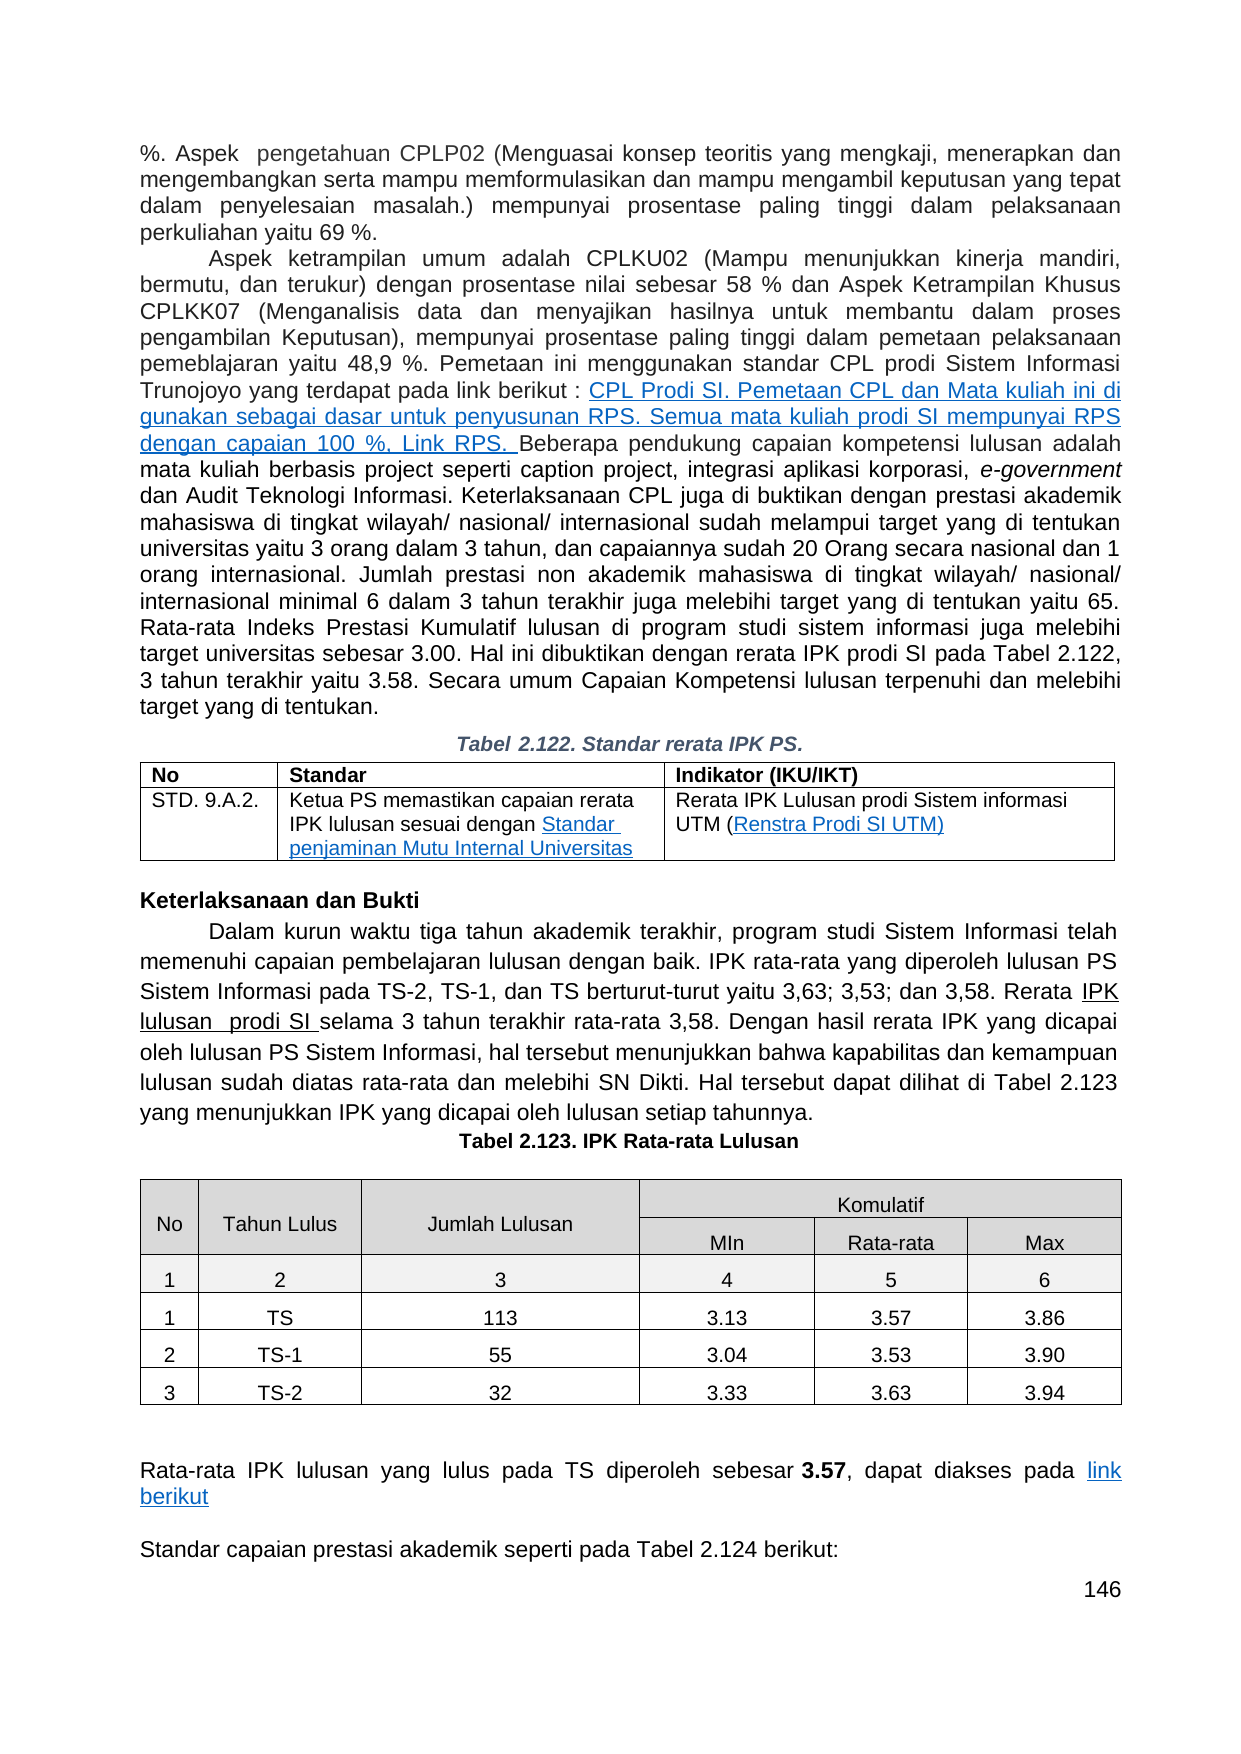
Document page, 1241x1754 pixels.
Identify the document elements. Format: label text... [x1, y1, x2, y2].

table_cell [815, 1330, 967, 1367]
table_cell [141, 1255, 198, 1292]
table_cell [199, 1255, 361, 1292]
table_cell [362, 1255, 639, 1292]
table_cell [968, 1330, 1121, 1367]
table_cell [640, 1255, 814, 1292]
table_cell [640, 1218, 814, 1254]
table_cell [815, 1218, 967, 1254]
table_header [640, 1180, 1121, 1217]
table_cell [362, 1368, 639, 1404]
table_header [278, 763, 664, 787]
text Keterlaksanaan dan Bukti [139, 887, 1121, 914]
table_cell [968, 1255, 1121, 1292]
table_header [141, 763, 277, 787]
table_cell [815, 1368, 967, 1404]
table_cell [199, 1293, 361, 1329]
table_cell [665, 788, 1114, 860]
text Rata-rata IPK lulusan yang lulus pada TS diperoleh sebesar 3.57, dapat diakses pada link berikut [139, 1457, 1121, 1509]
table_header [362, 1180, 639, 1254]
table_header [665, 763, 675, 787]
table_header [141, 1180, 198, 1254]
text Tabel 2.122. Standar rerata IPK PS. [139, 732, 1121, 756]
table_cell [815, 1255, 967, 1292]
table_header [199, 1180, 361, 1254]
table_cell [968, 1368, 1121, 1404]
text Dalam kurun waktu tiga tahun akademik terakhir, program studi Sistem Informasi telah memenuhi capaian pembelajaran lulusan dengan baik. IPK rata-rata yang diperoleh lulusan PS Sistem Informasi pada TS-2, TS-1, dan TS berturut-turut yaitu 3,63; 3,53; dan 3,58. Rerata IPK lulusan prodi SI selama 3 tahun terakhir rata-rata 3,58. Dengan hasil rerata IPK yang dicapai oleh lulusan PS Sistem Informasi, hal tersebut menunjukkan bahwa kapabilitas dan kemampuan lulusan sudah diatas rata-rata dan melebihi SN Dikti. Hal tersebut dapat dilihat di Tabel 2.123 yang menunjukkan IPK yang dicapai oleh lulusan setiap tahunnya. [139, 918, 1119, 1125]
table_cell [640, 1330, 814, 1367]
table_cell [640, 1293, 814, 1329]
text Aspek ketrampilan umum adalah CPLKU02 (Mampu menunjukkan kinerja mandiri, bermutu, dan terukur) dengan prosentase nilai sebesar 58 % dan Aspek Ketrampilan Khusus CPLKK07 (Menganalisis data dan menyajikan hasilnya untuk membantu dalam proses pengambilan Keputusan), mempunyai prosentase paling tinggi dalam pemetaan pelaksanaan pemeblajaran yaitu 48,9 %. Pemetaan ini menggunakan standar CPL prodi Sistem Informasi Trunojoyo yang terdapat pada link berikut : CPL Prodi SI. Pemetaan CPL dan Mata kuliah ini di gunakan sebagai dasar untuk penyusunan RPS. Semua mata kuliah prodi SI mempunyai RPS dengan capaian 100 %, Link RPS. Beberapa pendukung capaian kompetensi lulusan adalah mata kuliah berbasis project seperti caption project, integrasi aplikasi korporasi, e-government dan Audit Teknologi Informasi. Keterlaksanaan CPL juga di buktikan dengan prestasi akademik mahasiswa di tingkat wilayah/ nasional/ internasional sudah melampui target yang di tentukan universitas yaitu 3 orang dalam 3 tahun, dan capaiannya sudah 20 Orang secara nasional dan 1 orang internasional. Jumlah prestasi non akademik mahasiswa di tingkat wilayah/ nasional/ internasional minimal 6 dalam 3 tahun terakhir juga melebihi target yang di tentukan yaitu 65. Rata-rata Indeks Prestasi Kumulatif lulusan di program studi sistem informasi juga melebihi target universitas sebesar 3.00. Hal ini dibuktikan dengan rerata IPK prodi SI pada Tabel 2.122, 3 tahun terakhir yaitu 3.58. Secara umum Capaian Kompetensi lulusan terpenuhi dan melebihi target yang di tentukan. [139, 245, 1121, 426]
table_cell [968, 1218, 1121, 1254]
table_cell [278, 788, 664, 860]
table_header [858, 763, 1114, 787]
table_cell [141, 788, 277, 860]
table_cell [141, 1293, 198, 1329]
text Tabel 2.123. IPK Rata-rata Lulusan [139, 1129, 1119, 1153]
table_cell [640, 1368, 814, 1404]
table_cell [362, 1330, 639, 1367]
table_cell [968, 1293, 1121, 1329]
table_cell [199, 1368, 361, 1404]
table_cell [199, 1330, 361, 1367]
text Standar capaian prestasi akademik seperti pada Tabel 2.124 berikut: [139, 1536, 1118, 1562]
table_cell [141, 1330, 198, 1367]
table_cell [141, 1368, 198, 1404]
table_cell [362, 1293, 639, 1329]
text Aspek ketrampilan umum adalah CPLKU02 (Mampu menunjukkan kinerja mandiri, bermutu, dan terukur) dengan prosentase nilai sebesar 58 % dan Aspek Ketrampilan Khusus CPLKK07 (Menganalisis data dan menyajikan hasilnya untuk membantu dalam proses pengambilan Keputusan), mempunyai prosentase paling tinggi dalam pemetaan pelaksanaan pemeblajaran yaitu 48,9 %. Pemetaan ini menggunakan standar CPL prodi Sistem Informasi Trunojoyo yang terdapat pada link berikut : CPL Prodi SI. Pemetaan CPL dan Mata kuliah ini di gunakan sebagai dasar untuk penyusunan RPS. Semua mata kuliah prodi SI mempunyai RPS dengan capaian 100 %, Link RPS. Beberapa pendukung capaian kompetensi lulusan adalah mata kuliah berbasis project seperti caption project, integrasi aplikasi korporasi, e-government dan Audit Teknologi Informasi. Keterlaksanaan CPL juga di buktikan dengan prestasi akademik mahasiswa di tingkat wilayah/ nasional/ internasional sudah melampui target yang di tentukan universitas yaitu 3 orang dalam 3 tahun, dan capaiannya sudah 20 Orang secara nasional dan 1 orang internasional. Jumlah prestasi non akademik mahasiswa di tingkat wilayah/ nasional/ internasional minimal 6 dalam 3 tahun terakhir juga melebihi target yang di tentukan yaitu 65. Rata-rata Indeks Prestasi Kumulatif lulusan di program studi sistem informasi juga melebihi target universitas sebesar 3.00. Hal ini dibuktikan dengan rerata IPK prodi SI pada Tabel 2.122, 3 tahun terakhir yaitu 3.58. Secara umum Capaian Kompetensi lulusan terpenuhi dan melebihi target yang di tentukan. [139, 427, 1121, 719]
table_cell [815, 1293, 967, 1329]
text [139, 139, 1121, 245]
